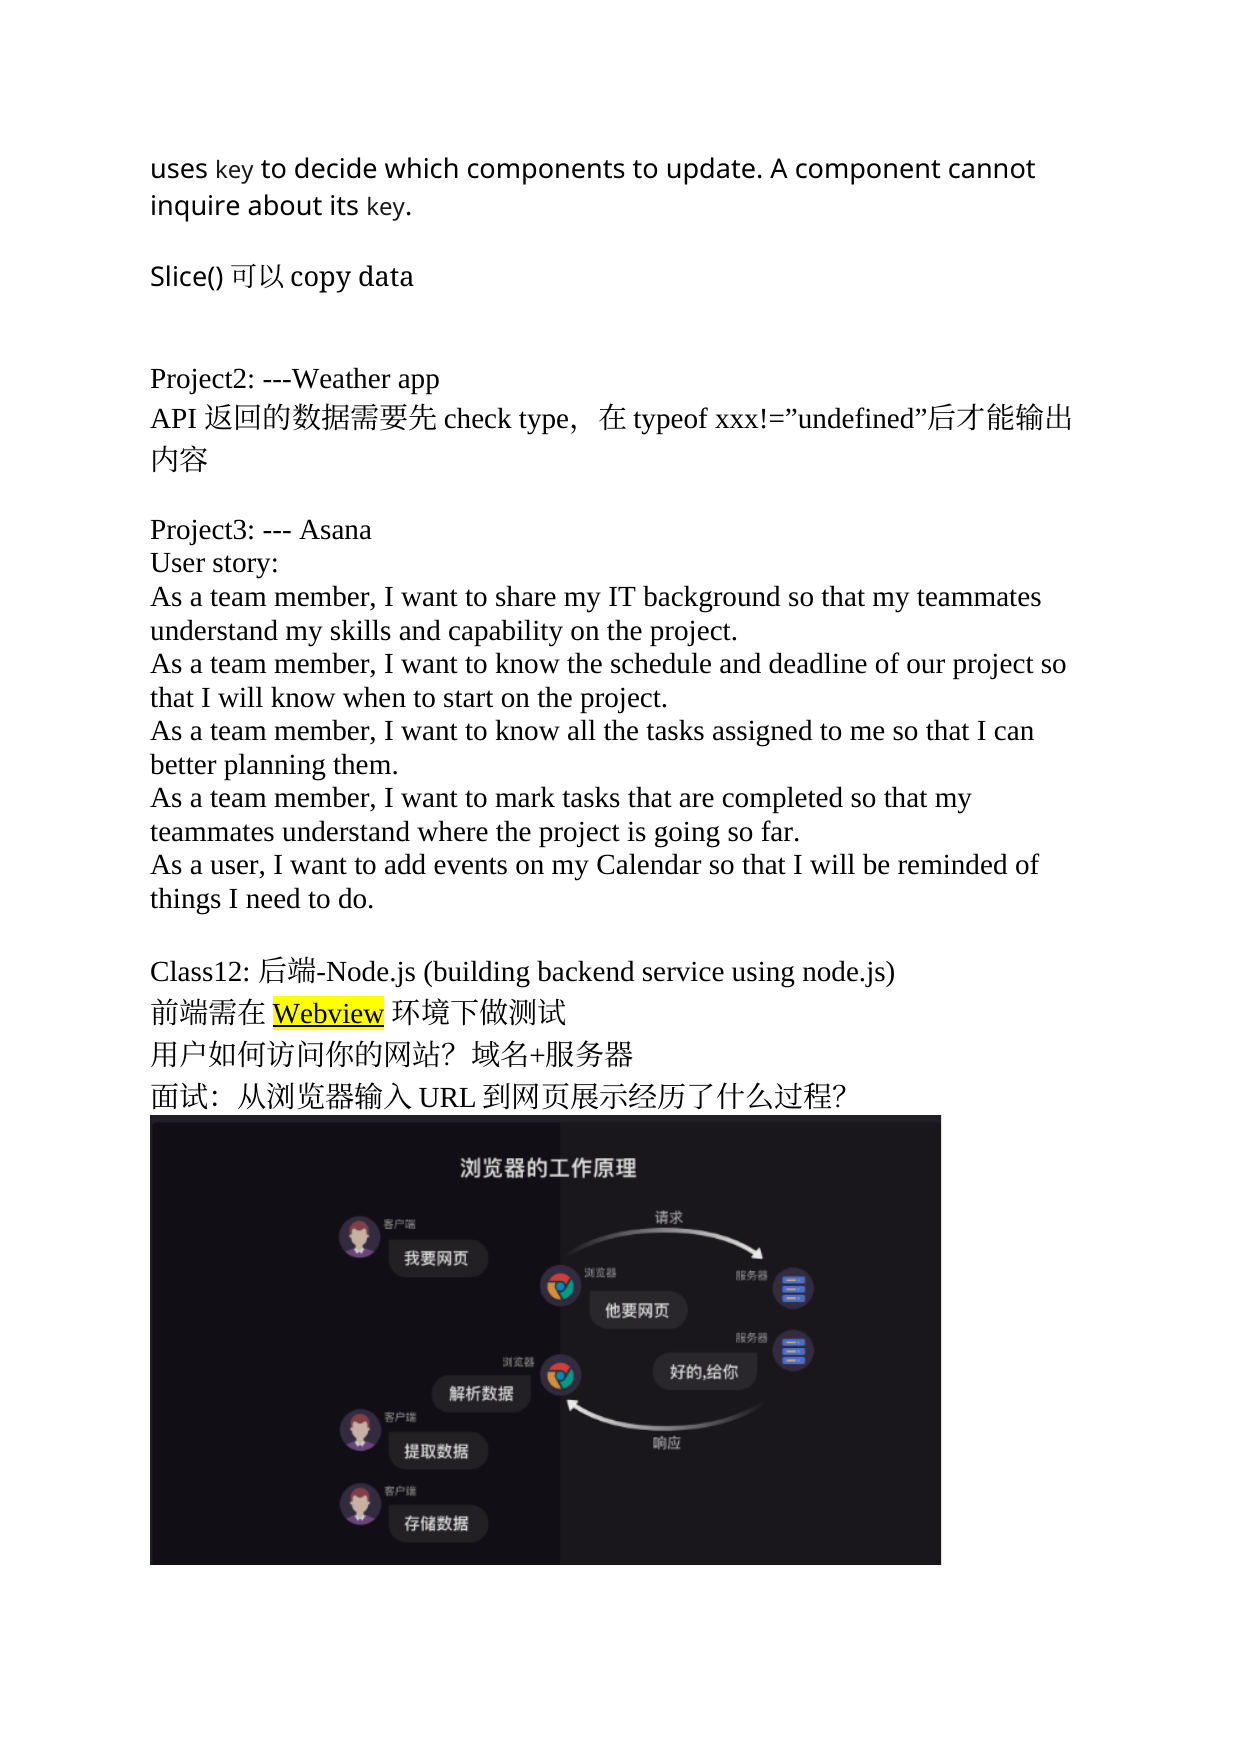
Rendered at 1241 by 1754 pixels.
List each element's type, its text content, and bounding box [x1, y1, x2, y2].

picture [150, 1115, 942, 1565]
text As a team member, I want to share my IT background so that my teammates understand my skills and capability on the project. [150, 579, 1090, 646]
text Project2: ---Weather app [150, 361, 1090, 395]
text As a team member, I want to mark tasks that are completed so that my teammates understand where the project is going so far. [150, 780, 1090, 847]
text Class12: 后端-Node.js (building backend service using node.js) [150, 948, 1090, 990]
text 面试：从浏览器输入URL到网页展示经历了什么过程？ [150, 1074, 1090, 1116]
text Project3: --- Asana [150, 512, 1090, 546]
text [150, 150, 1090, 224]
text API 返回的数据需要先check type，在typeof xxx!=”undefined”后才能输出内容 [150, 395, 1090, 478]
text 用户如何访问你的网站？域名+服务器 [150, 1032, 1090, 1074]
text User story: [150, 546, 1090, 579]
text As a team member, I want to know the schedule and deadline of our project so that I will know when to start on the project. [150, 646, 1090, 713]
text As a team member, I want to know all the tasks assigned to me so that I can better planning them. [150, 713, 1090, 780]
text 前端需在Webview 环境下做测试 [150, 990, 1090, 1032]
text As a user, I want to add events on my Calendar so that I will be reminded of things I need to do. [150, 847, 1090, 914]
text Slice() 可以copy data [150, 255, 1090, 294]
